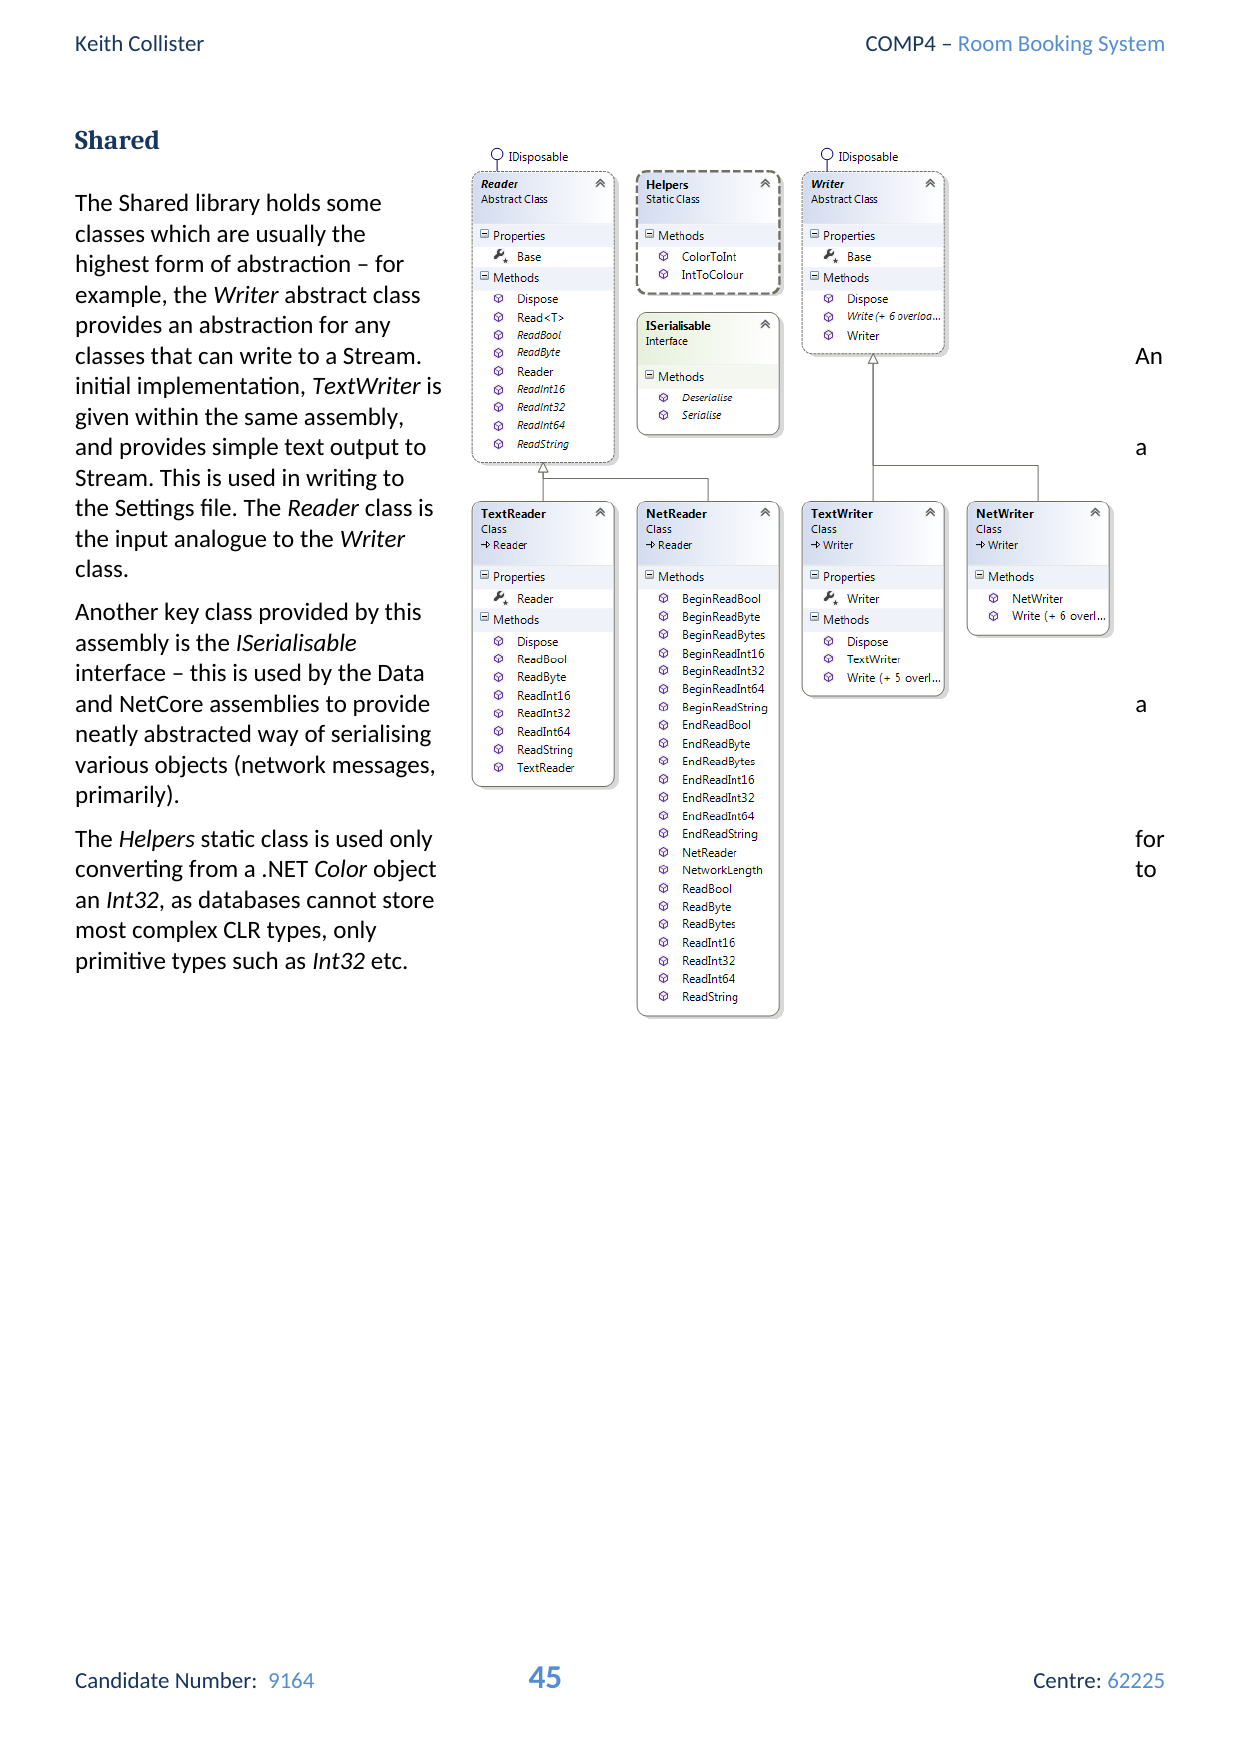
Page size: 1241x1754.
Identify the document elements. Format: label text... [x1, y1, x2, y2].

picture [462, 138, 1117, 1023]
text Another key class provided by this assembly is the ISerialisable interface – this is used by the Data and NetCore assemblies to provide a neatly abstracted way of serialising various objects (network messages, primarily). [75, 597, 462, 810]
subtitle Shared [75, 125, 1165, 156]
text The Shared library holds some classes which are usually the highest form of abstraction – for example, the Writer abstract class provides an abstraction for any classes that can write to a Stream. An initial implementation, TextWriter is given within the same assembly, and provides simple text output to a Stream. This is used in writing to the Settings file. The Reader class is the input analogue to the Writer class. [75, 187, 462, 584]
text The Helpers static class is used only for converting from a .NET Color object to an Int32, as databases cannot store most complex CLR types, only primitive types such as Int32 etc. [75, 823, 462, 975]
